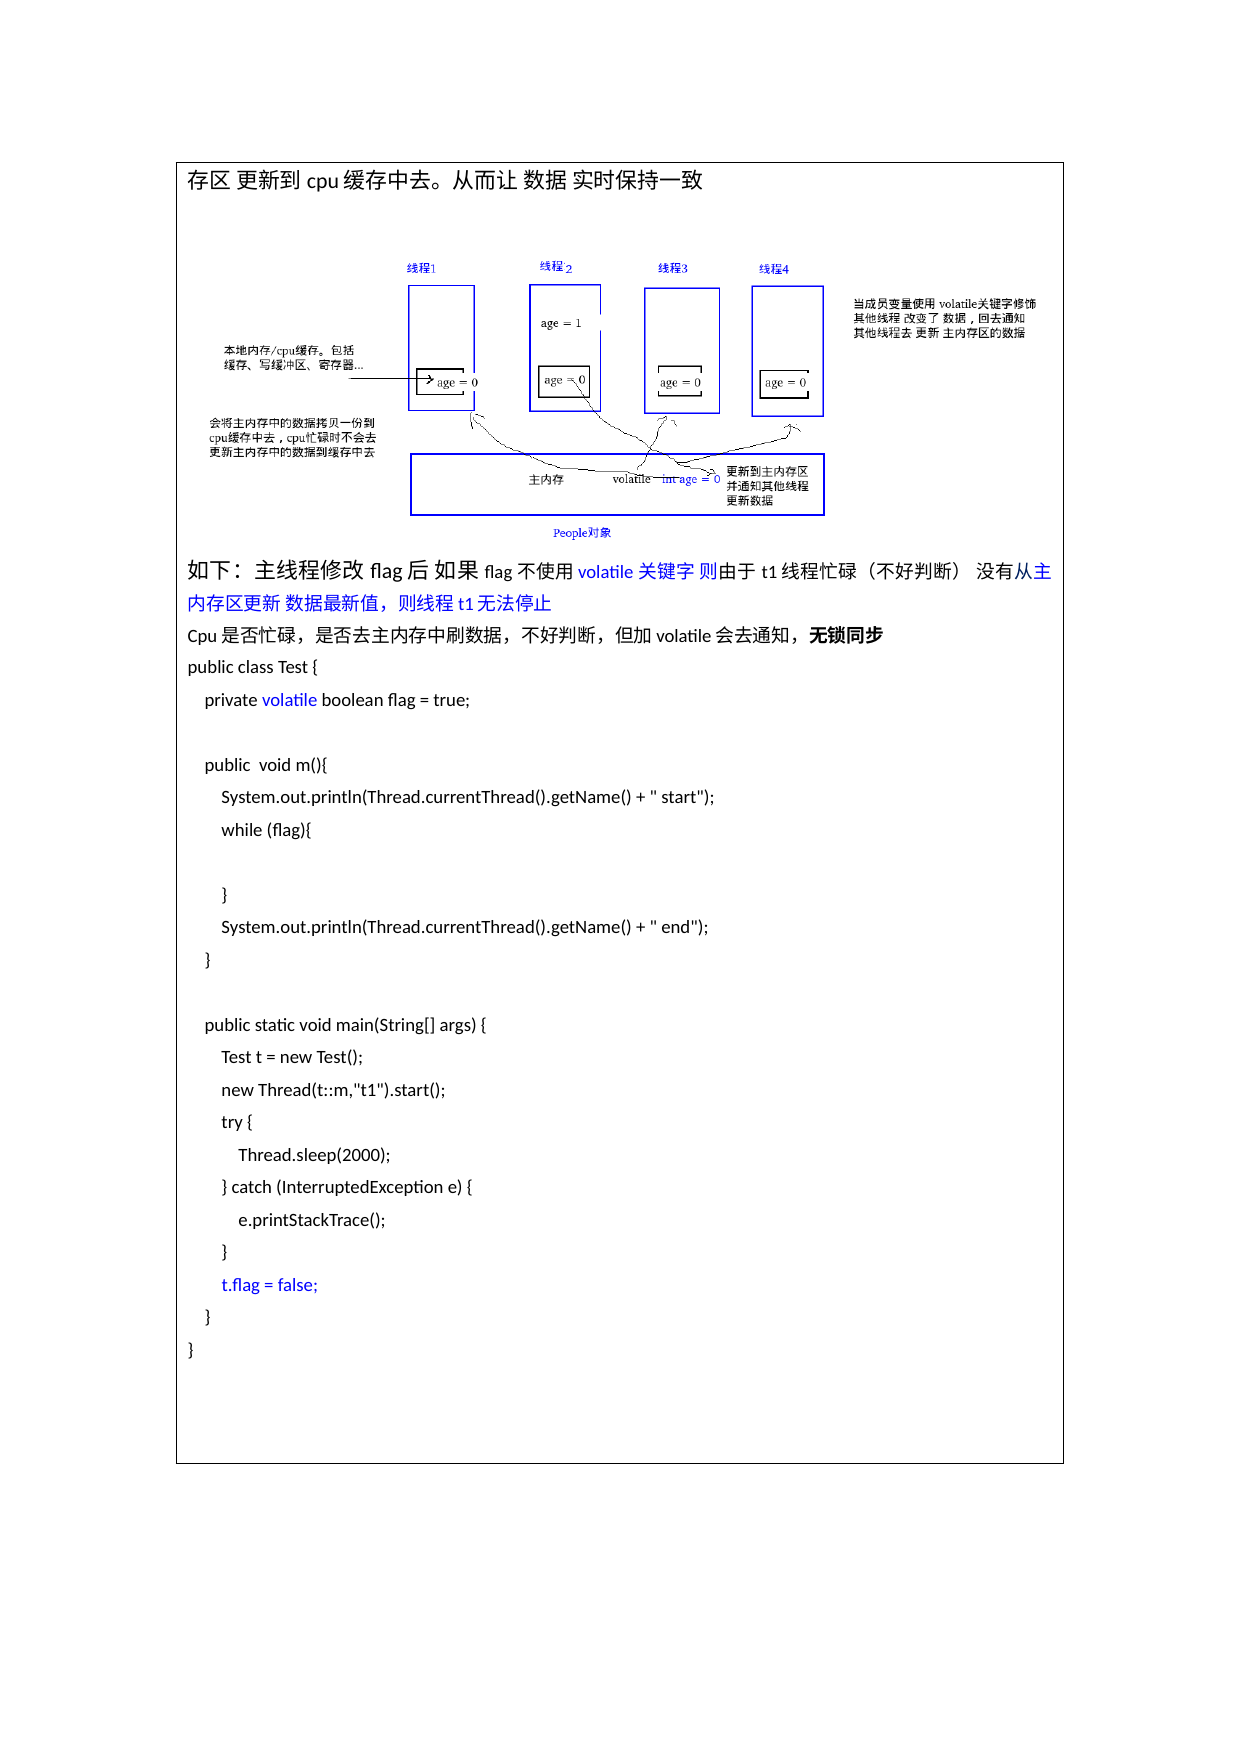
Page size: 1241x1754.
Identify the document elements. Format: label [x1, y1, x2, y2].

table_header [177, 163, 1063, 1463]
picture [187, 195, 1053, 551]
